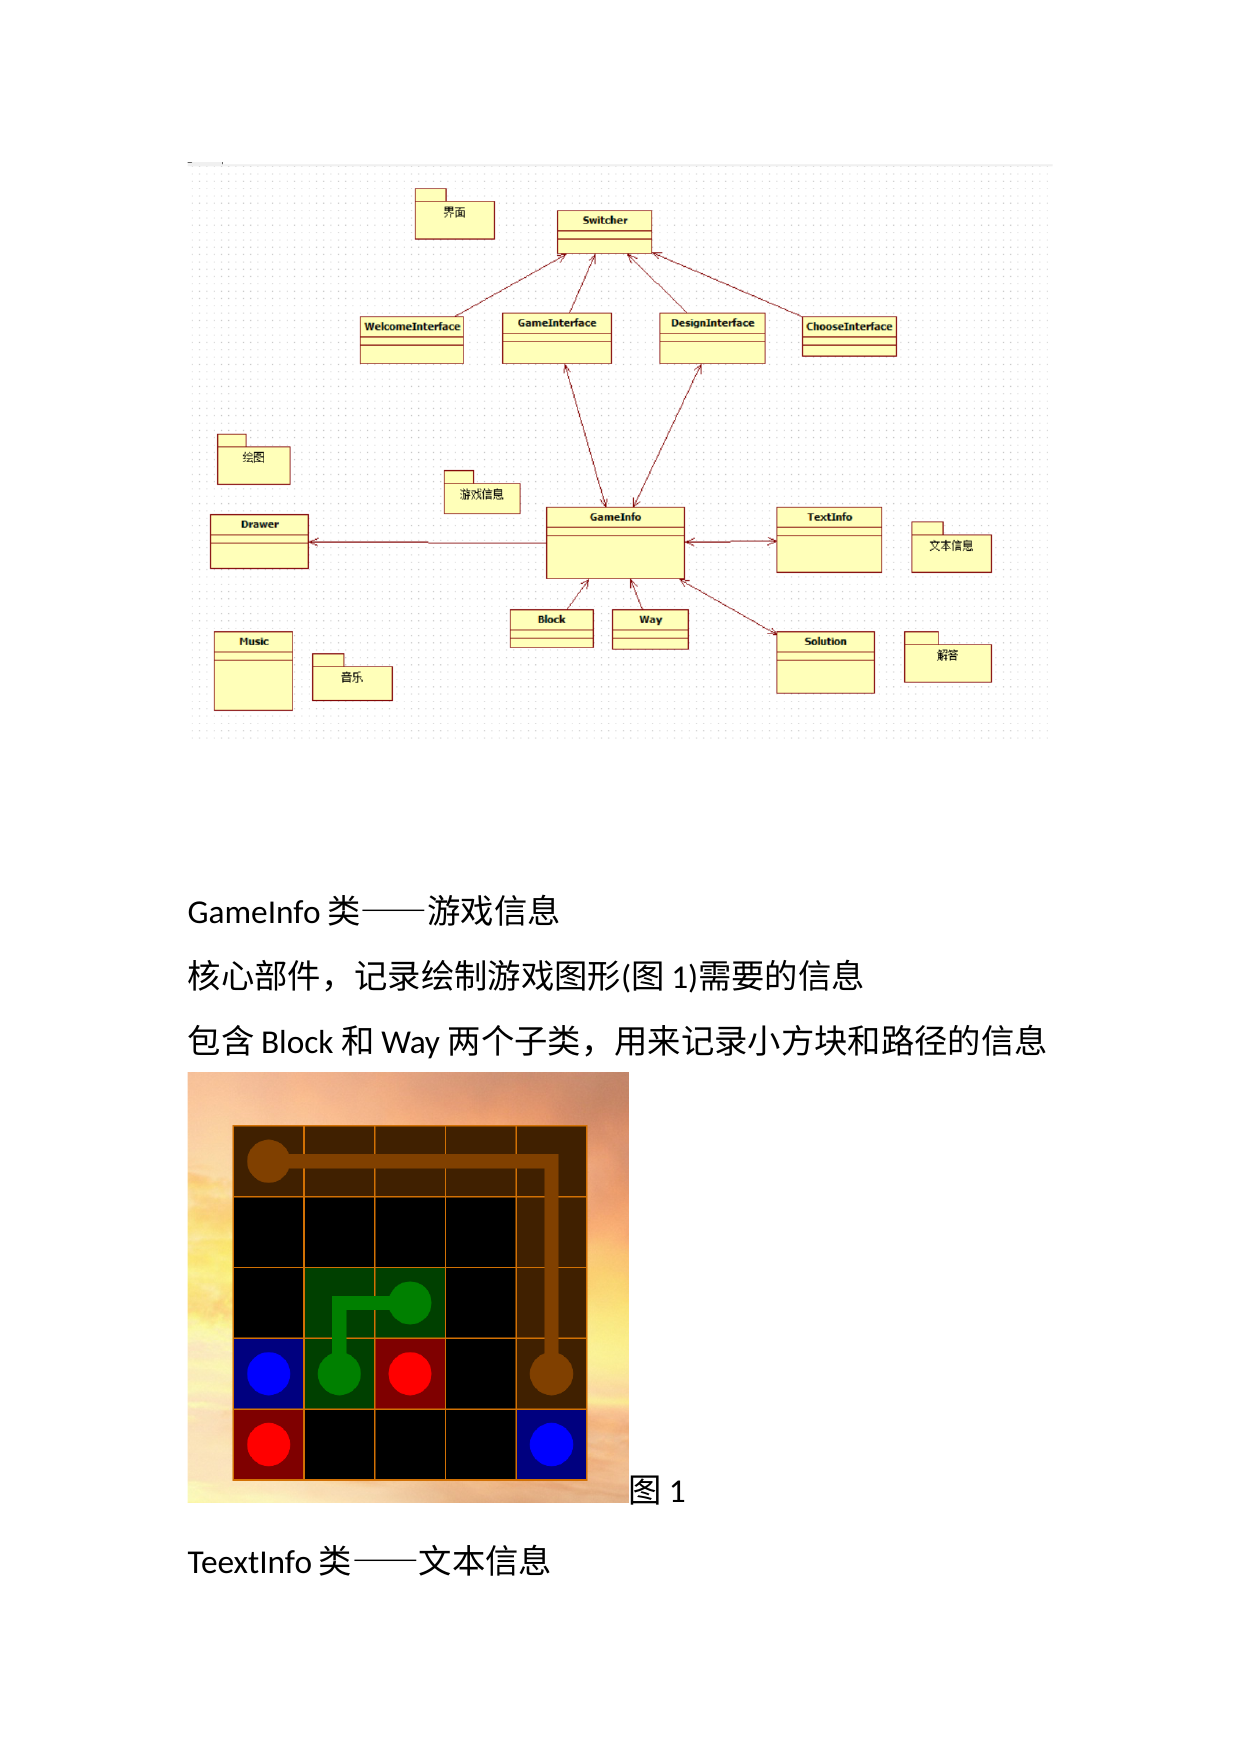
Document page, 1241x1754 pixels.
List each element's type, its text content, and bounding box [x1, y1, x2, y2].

picture [187, 1072, 629, 1503]
text 核心部件，记录绘制游戏图形(图1)需要的信息 [187, 942, 1053, 1007]
text TeextInfo类——文本信息 [187, 1527, 1053, 1592]
text 包含Block 和Way 两个子类，用来记录小方块和路径的信息 [187, 1007, 1053, 1072]
text GameInfo类——游戏信息 [187, 877, 1053, 942]
picture [187, 162, 1053, 740]
